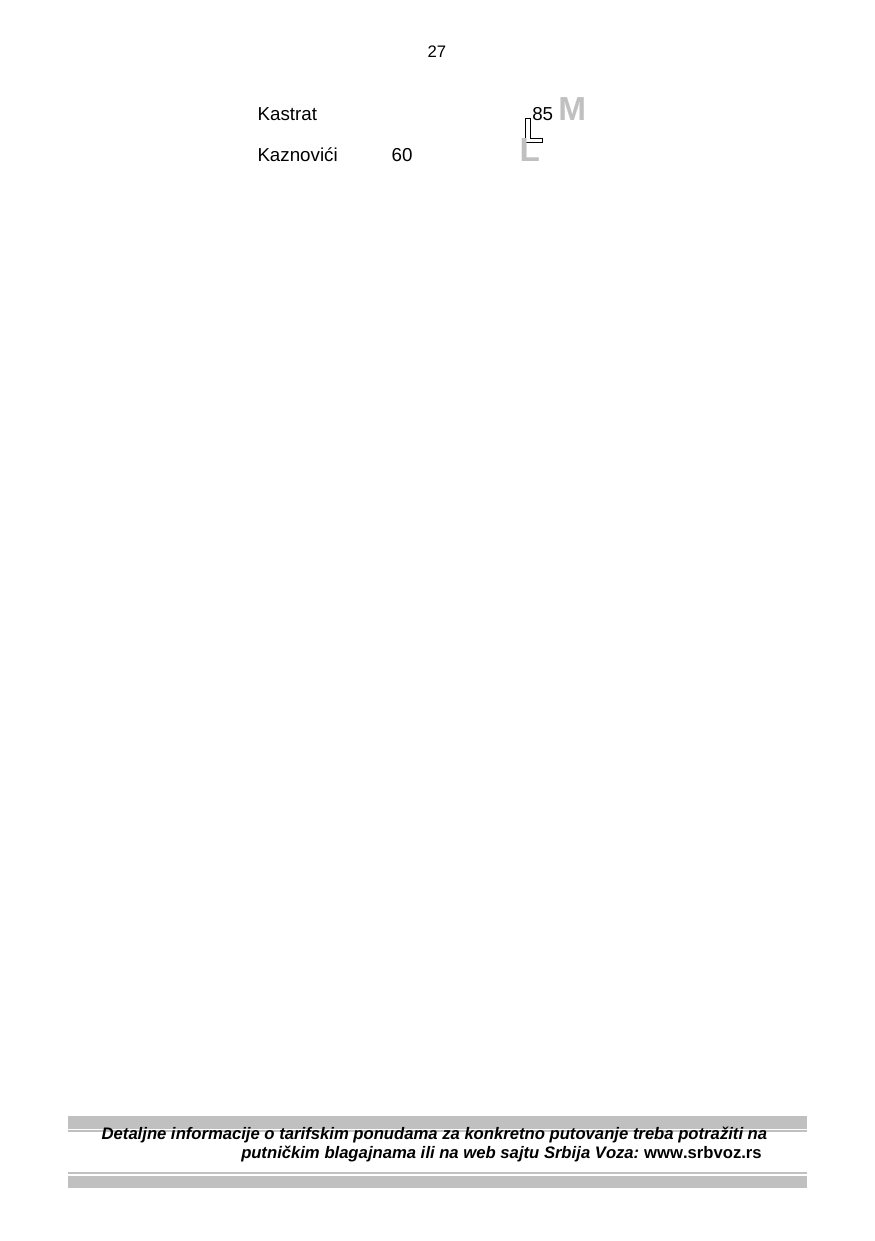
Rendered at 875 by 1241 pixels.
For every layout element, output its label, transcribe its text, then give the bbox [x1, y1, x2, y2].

text Kaznovići 60 L [71, 130, 803, 168]
text Kastrat 85 M [71, 89, 803, 127]
